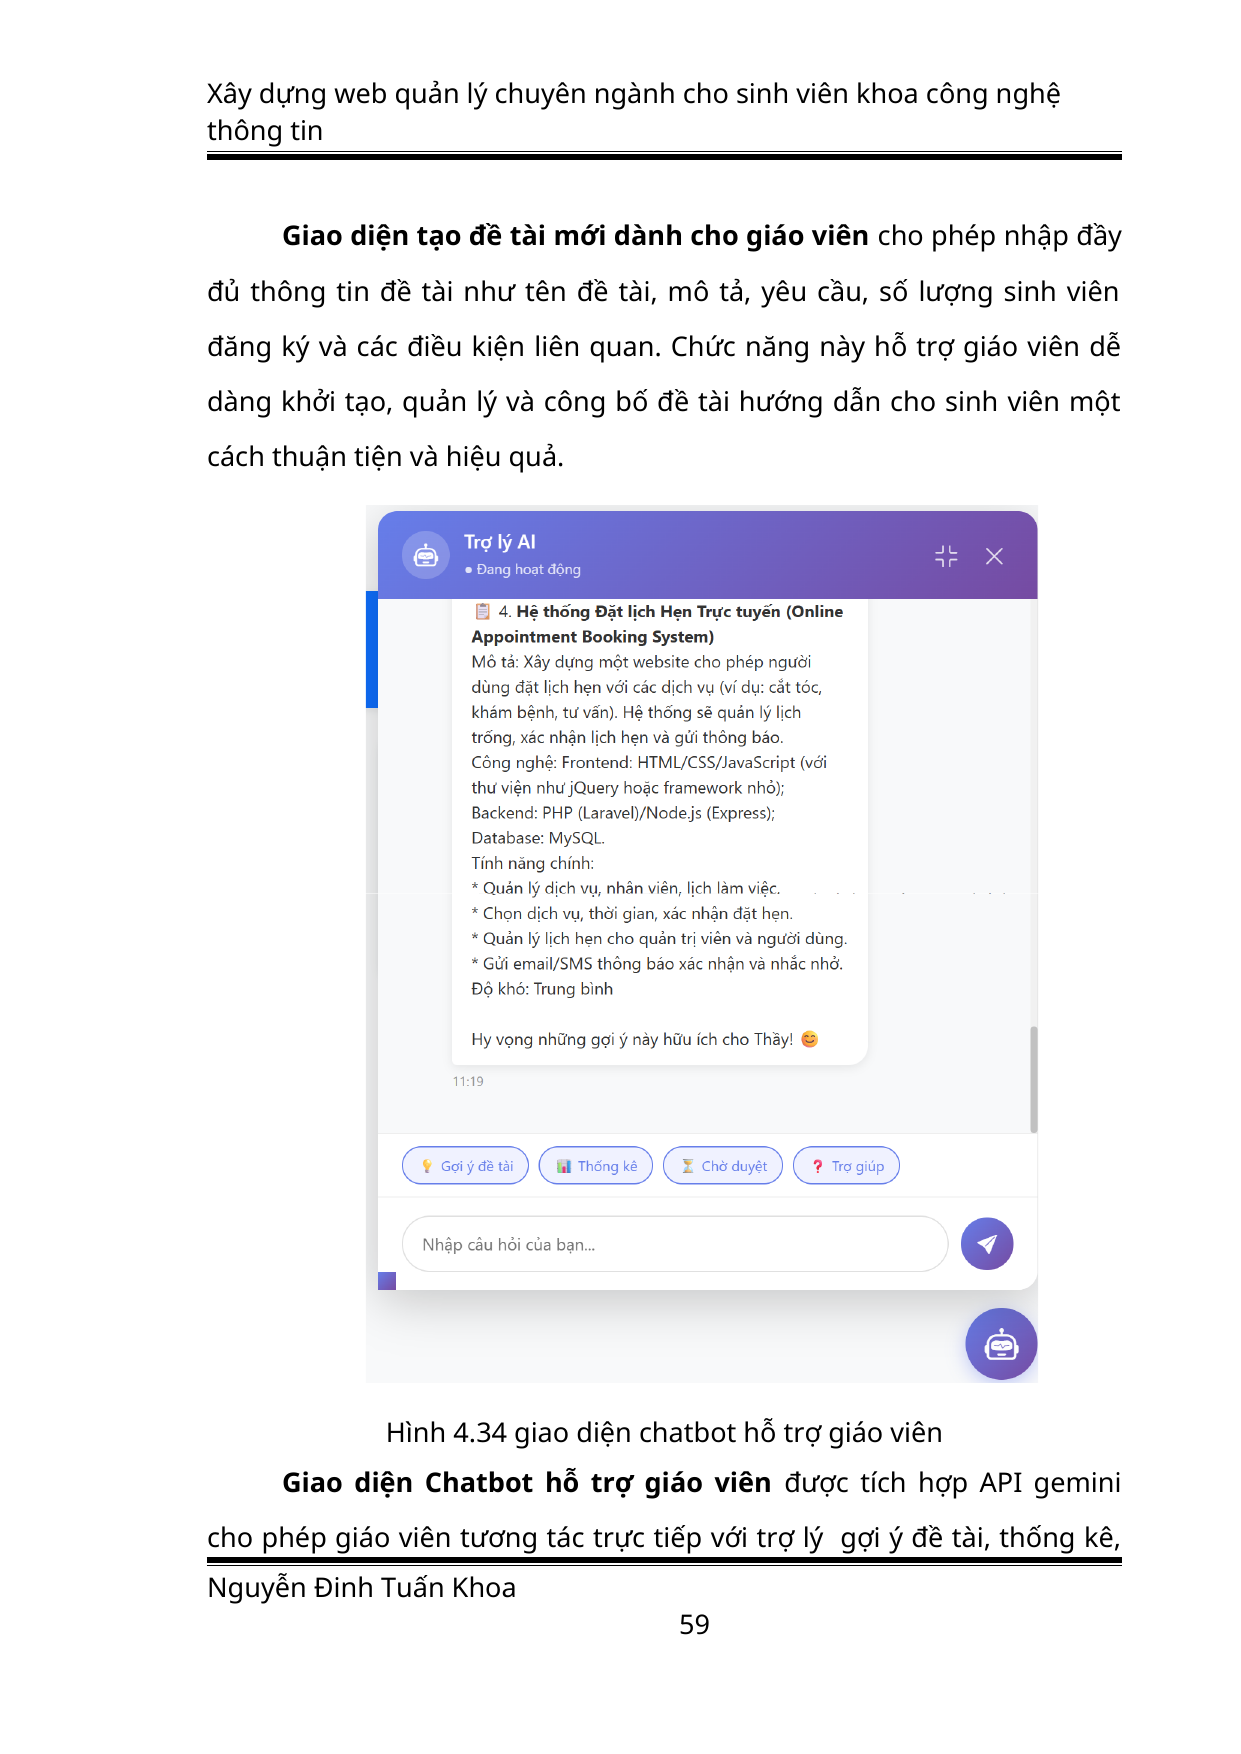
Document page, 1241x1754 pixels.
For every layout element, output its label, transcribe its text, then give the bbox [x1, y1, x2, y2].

picture [365, 505, 1039, 1383]
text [207, 1463, 1122, 1555]
text Giao diện tạo đề tài mới dành cho giáo viên cho phép nhập đầy đủ thông tin đề tài như tên đề tài, mô tả, yêu cầu, số lượng sinh viên đăng ký và các điều kiện liên quan. Chức năng này hỗ trợ giáo viên dễ dàng khởi tạo, quản lý và công bố đề tài hướng dẫn cho sinh viên một cách thuận tiện và hiệu quả. [207, 217, 1122, 475]
